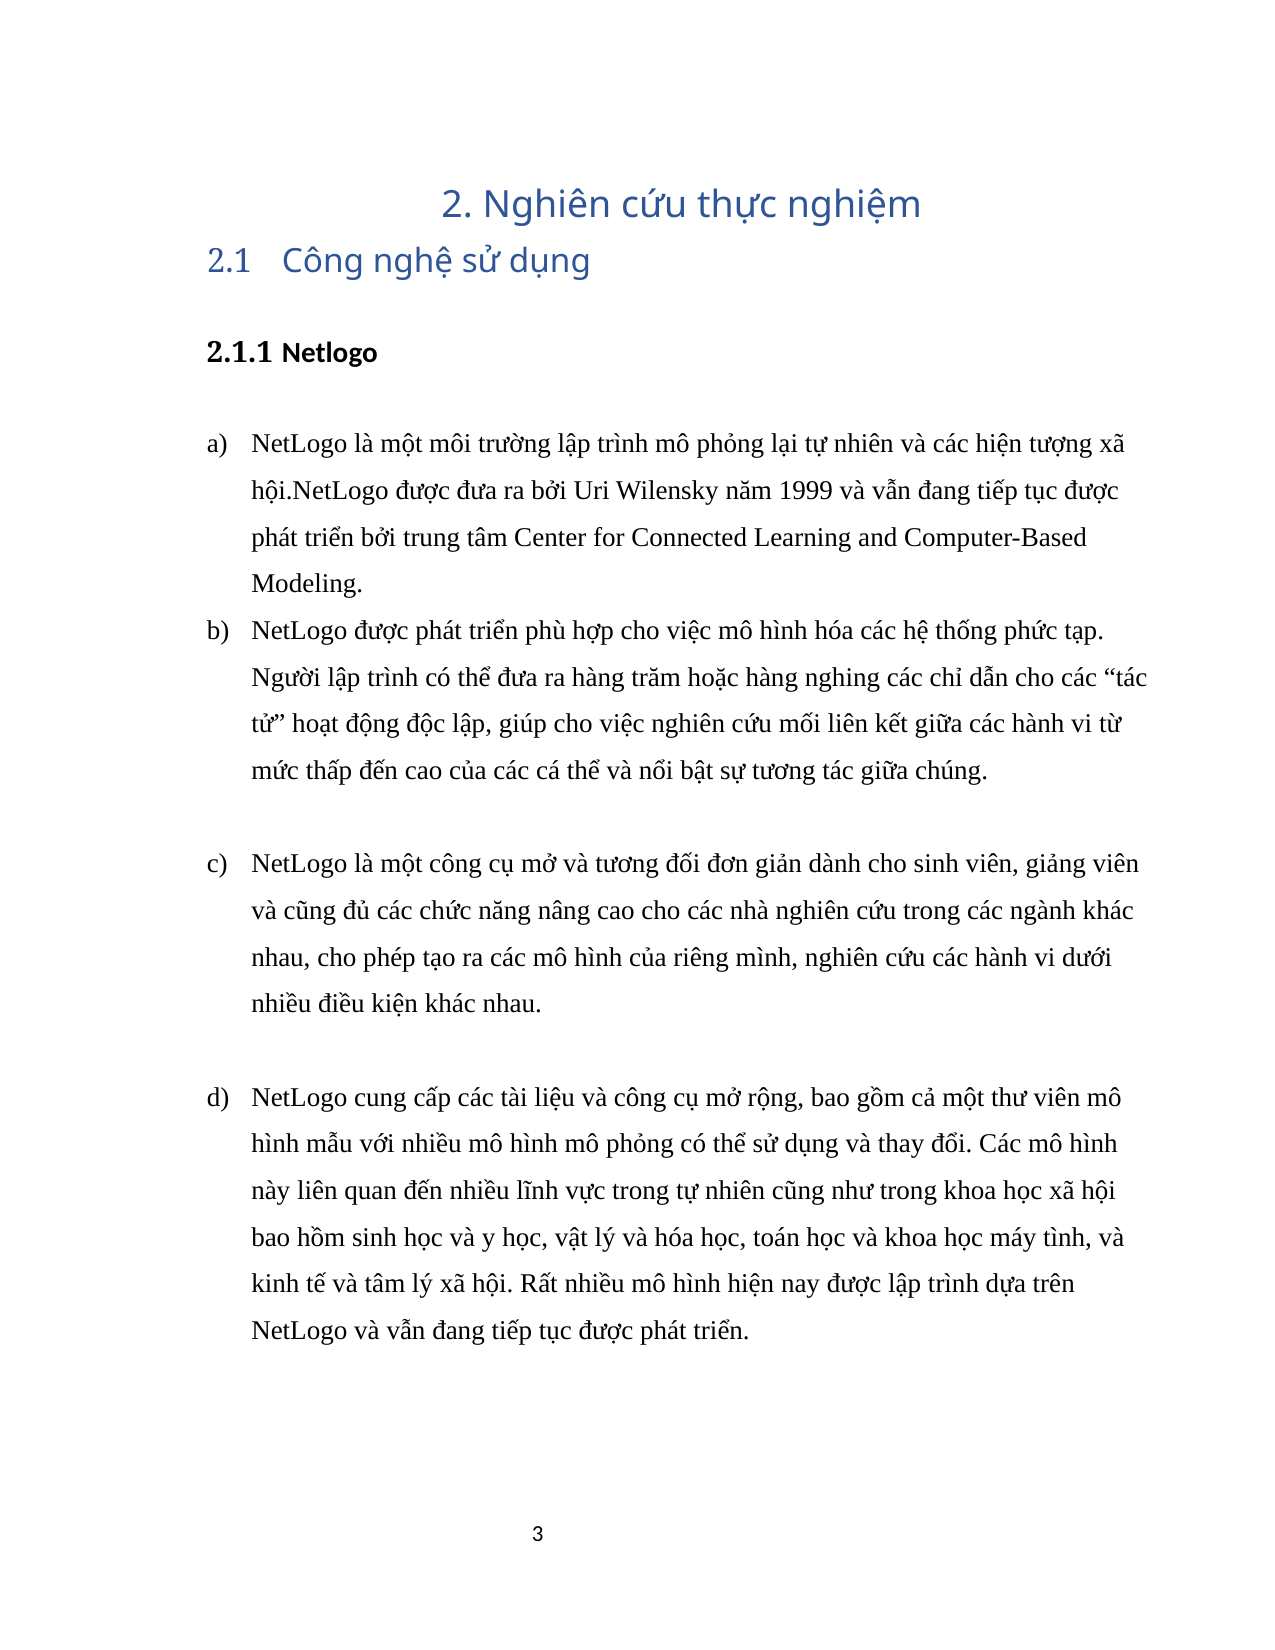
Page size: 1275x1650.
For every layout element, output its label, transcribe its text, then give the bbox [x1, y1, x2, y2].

subtitle Công nghệ sử dụng [207, 236, 1157, 282]
subtitle Nghiên cứu thực nghiệm [207, 177, 1157, 228]
list NetLogo cung cấp các tài liệu và công cụ mở rộng, bao gồm cả một thư viên mô hình mẫu với nhiều mô hình mô phỏng có thể sử dụng và thay đổi. Các mô hình này liên quan đến nhiều lĩnh vực trong tự nhiên cũng như trong khoa học xã hội bao hồm sinh học và y học, vật lý và hóa học, toán học và khoa học máy tình, và kinh tế và tâm lý xã hội. Rất nhiều mô hình hiện nay được lập trình dựa trên NetLogo và vẫn đang tiếp tục được phát triển. [207, 1081, 1157, 1345]
list NetLogo là một môi trường lập trình mô phỏng lại tự nhiên và các hiện tượng xã hội.NetLogo được đưa ra bởi Uri Wilensky năm 1999 và vẫn đang tiếp tục được phát triển bởi trung tâm Center for Connected Learning and Computer-Based Modeling. [207, 427, 1157, 598]
list NetLogo là một công cụ mở và tương đối đơn giản dành cho sinh viên, giảng viên và cũng đủ các chức năng nâng cao cho các nhà nghiên cứu trong các ngành khác nhau, cho phép tạo ra các mô hình của riêng mình, nghiên cứu các hành vi dưới nhiều điều kiện khác nhau. [207, 847, 1157, 1018]
list NetLogo được phát triển phù hợp cho việc mô hình hóa các hệ thống phức tạp. Người lập trình có thể đưa ra hàng trăm hoặc hàng nghing các chỉ dẫn cho các “tác tử” hoạt động độc lập, giúp cho việc nghiên cứu mối liên kết giữa các hành vi từ mức thấp đến cao của các cá thể và nổi bật sự tương tác giữa chúng. [207, 614, 1157, 785]
subtitle Netlogo [207, 332, 1157, 371]
